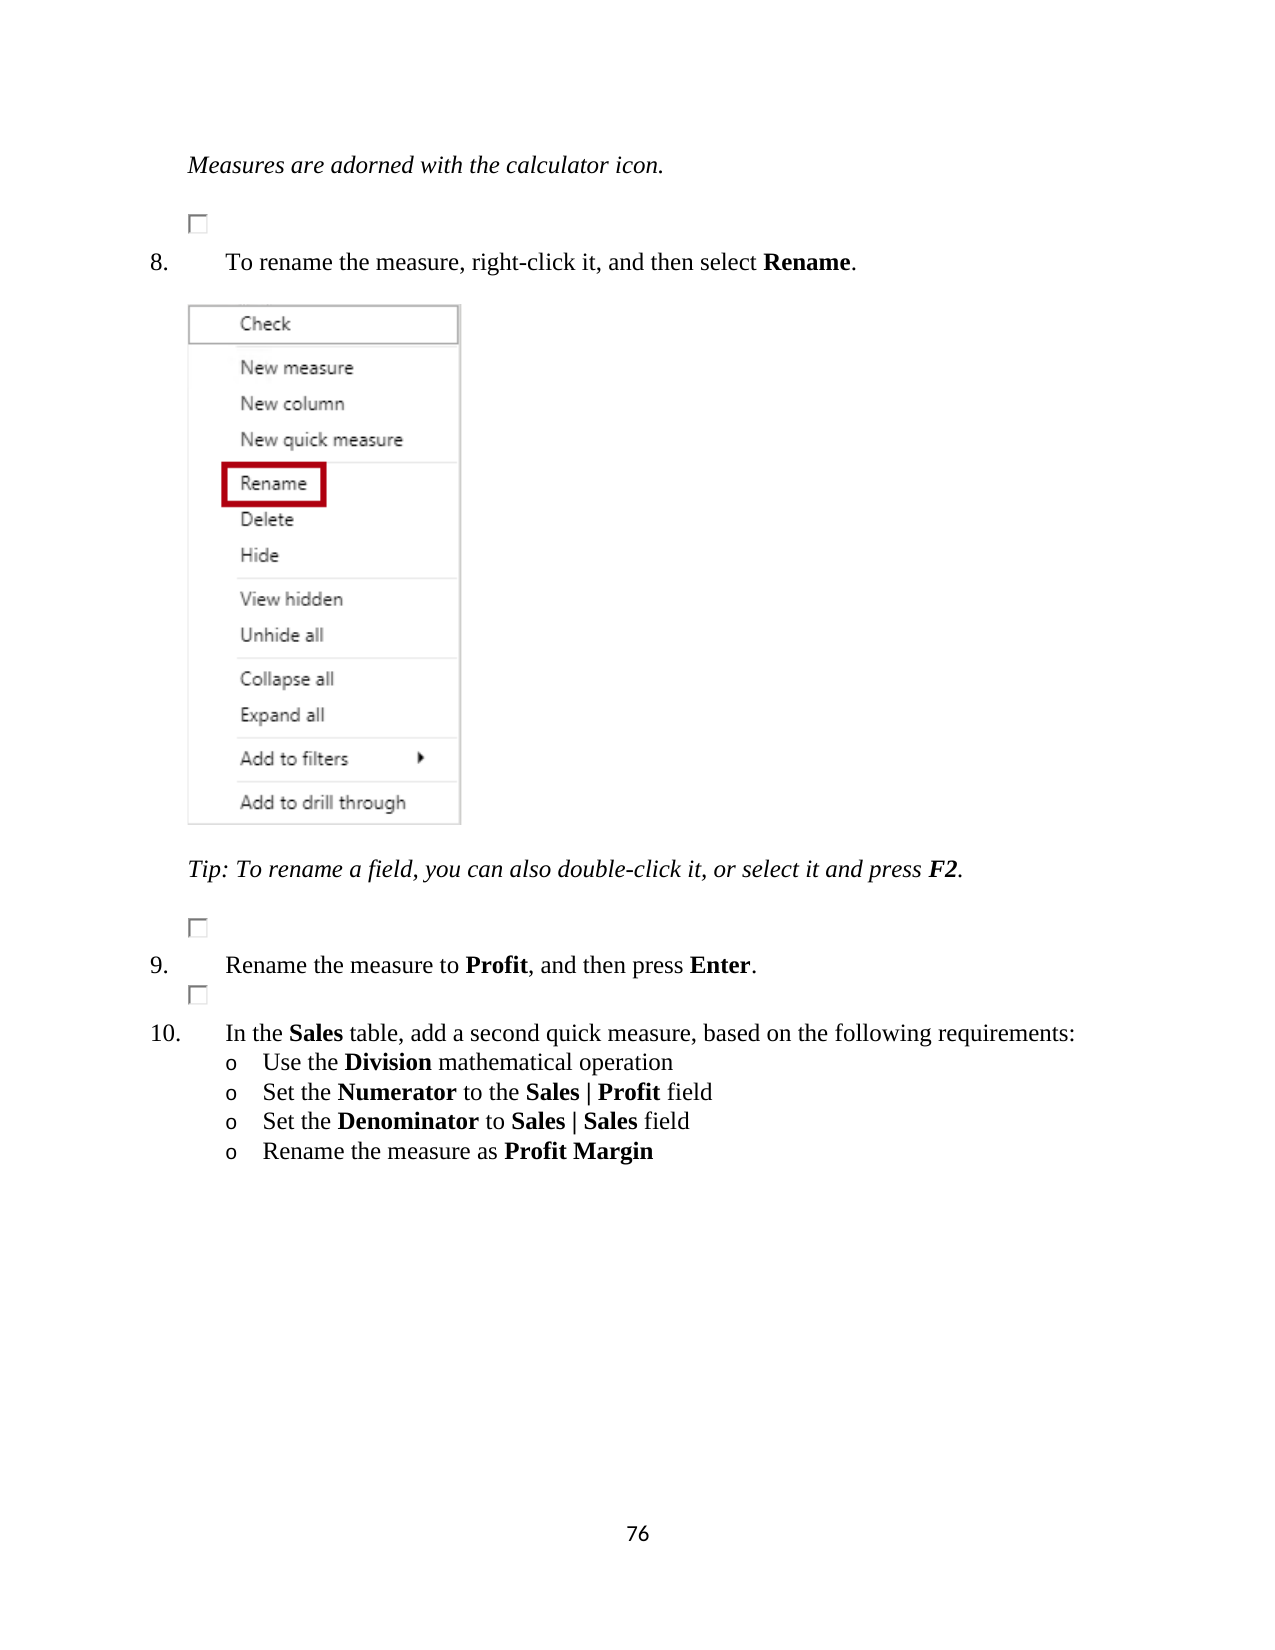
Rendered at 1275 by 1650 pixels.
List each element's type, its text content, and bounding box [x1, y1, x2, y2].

list Set the Denominator to Sales | Sales field [225, 1106, 1162, 1136]
text Measures are adorned with the calculator icon. [187, 150, 1162, 179]
list In the Sales table, add a second quick measure, based on the following requirements: [150, 979, 1162, 1047]
picture [187, 304, 462, 825]
list Use the Division mathematical operation [225, 1047, 1162, 1077]
list Set the Numerator to the Sales | Profit field [225, 1077, 1162, 1106]
list To rename the measure, right-click it, and then select Rename. [150, 208, 1162, 276]
list Rename the measure as Profit Margin [225, 1136, 1162, 1165]
list Rename the measure to Profit, and then press Enter. [150, 912, 1162, 979]
text Tip: To rename a field, you can also double-click it, or select it and press F2. [187, 854, 1162, 883]
